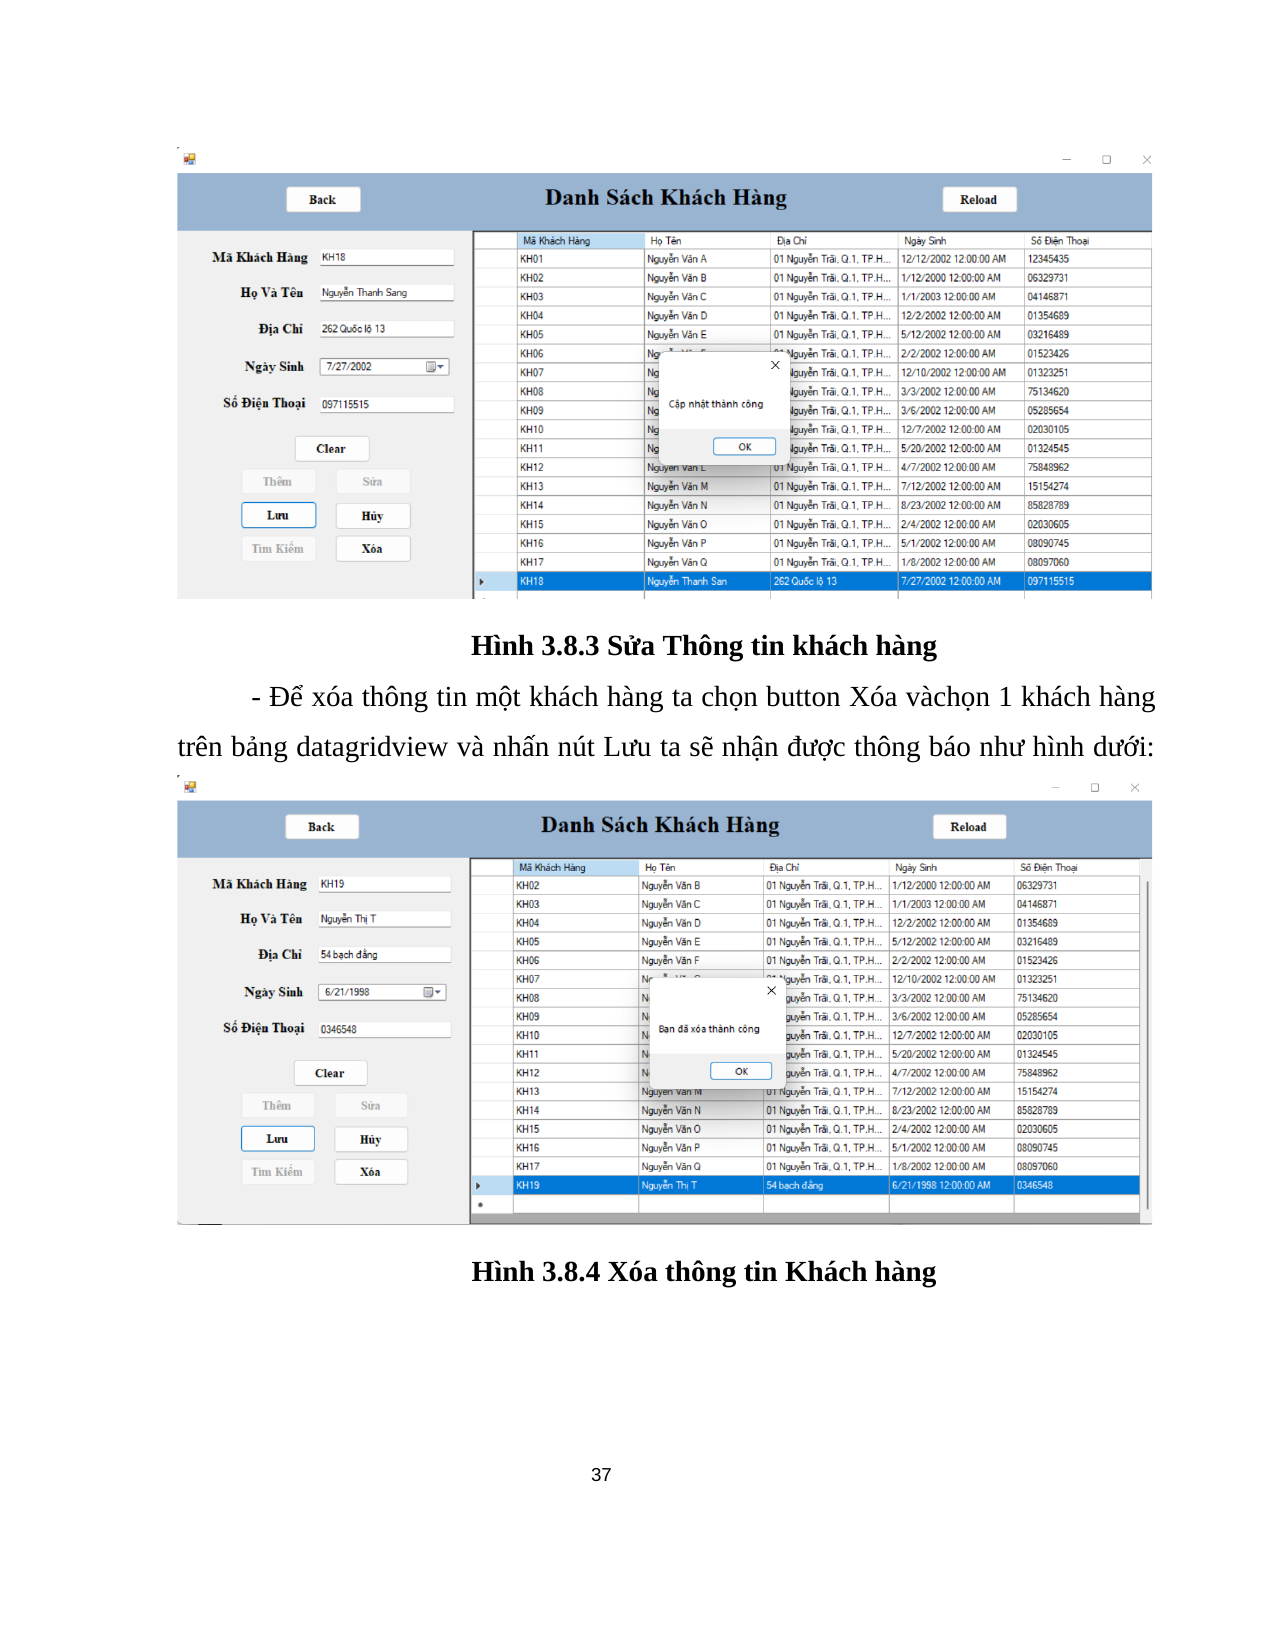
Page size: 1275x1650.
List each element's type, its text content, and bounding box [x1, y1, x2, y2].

picture [177, 147, 1153, 599]
subtitle Hình 3.8.4 Xóa thông tin Khách hàng [177, 1254, 1157, 1288]
subtitle Hình 3.8.3 Sửa Thông tin khách hàng [177, 628, 1157, 662]
picture [177, 775, 1153, 1225]
